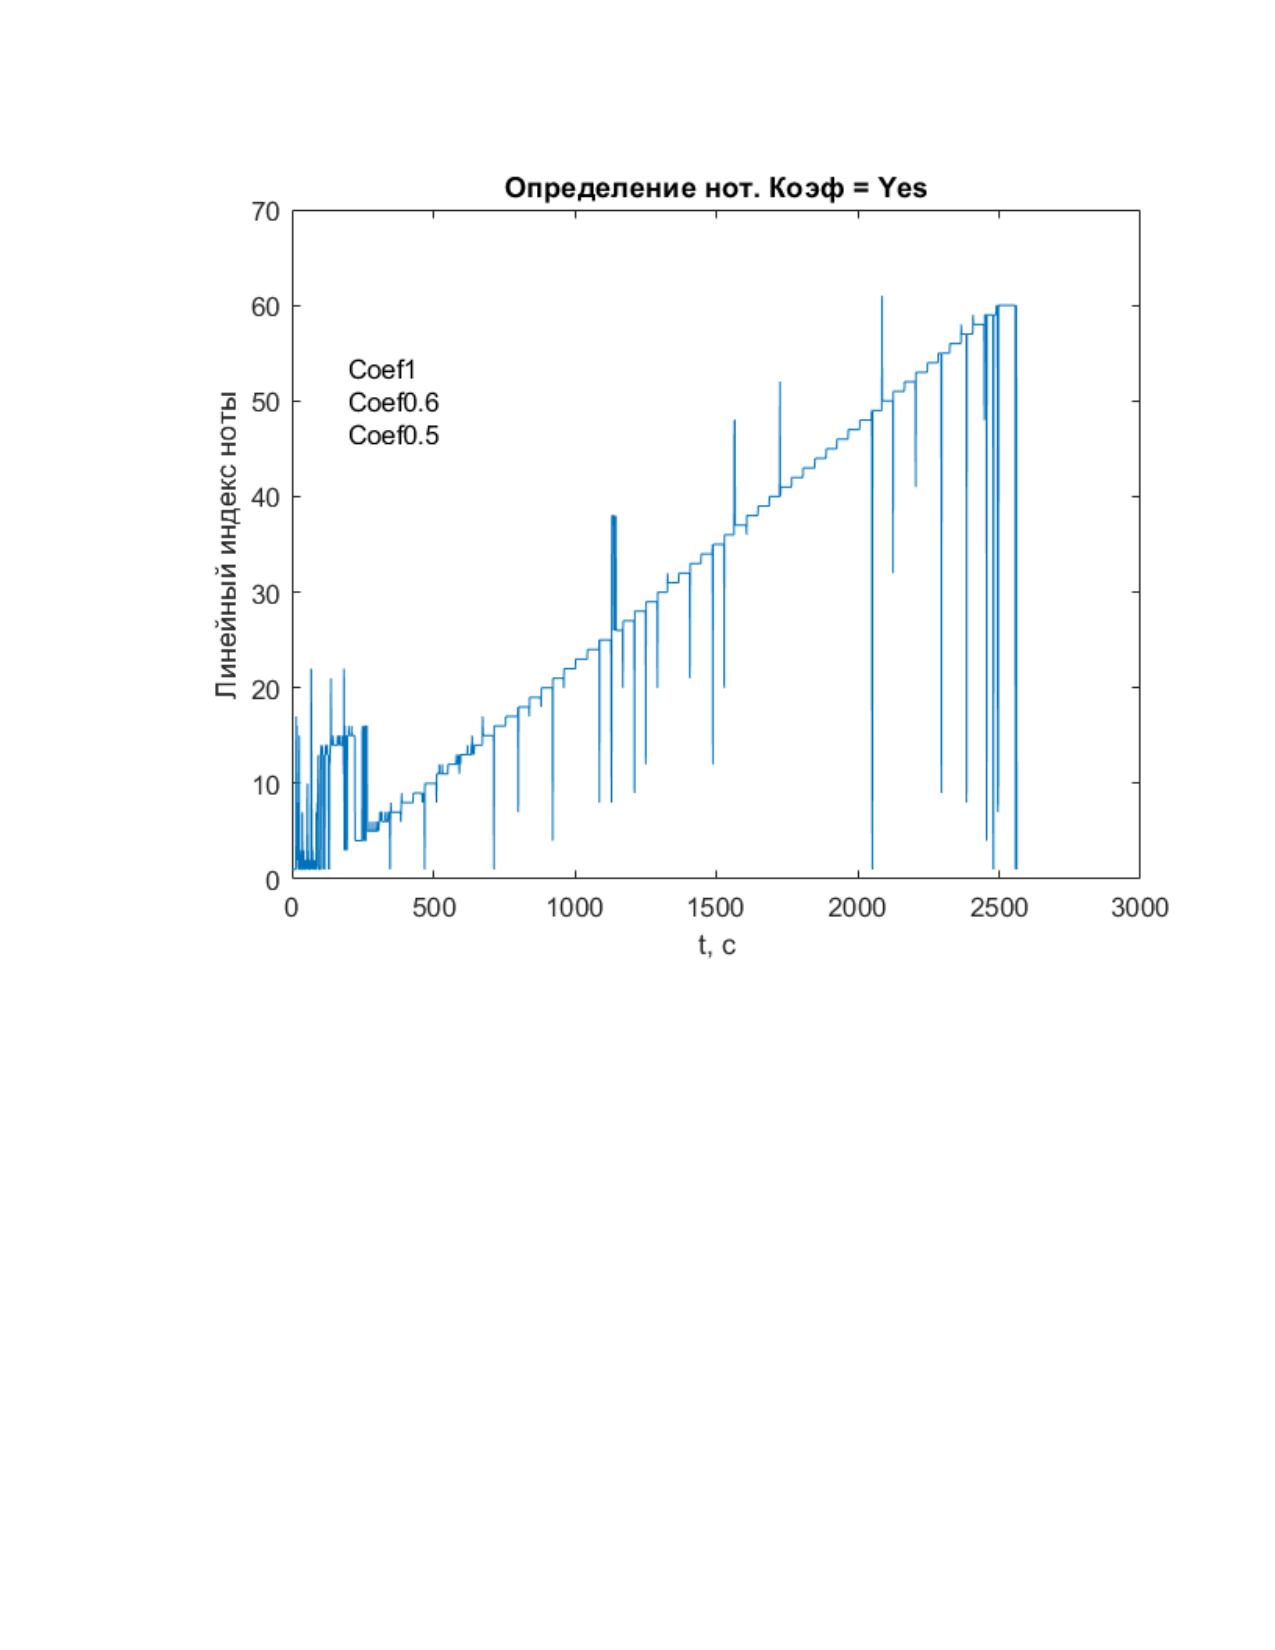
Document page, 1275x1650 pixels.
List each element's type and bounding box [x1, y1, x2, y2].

picture [150, 150, 1244, 970]
